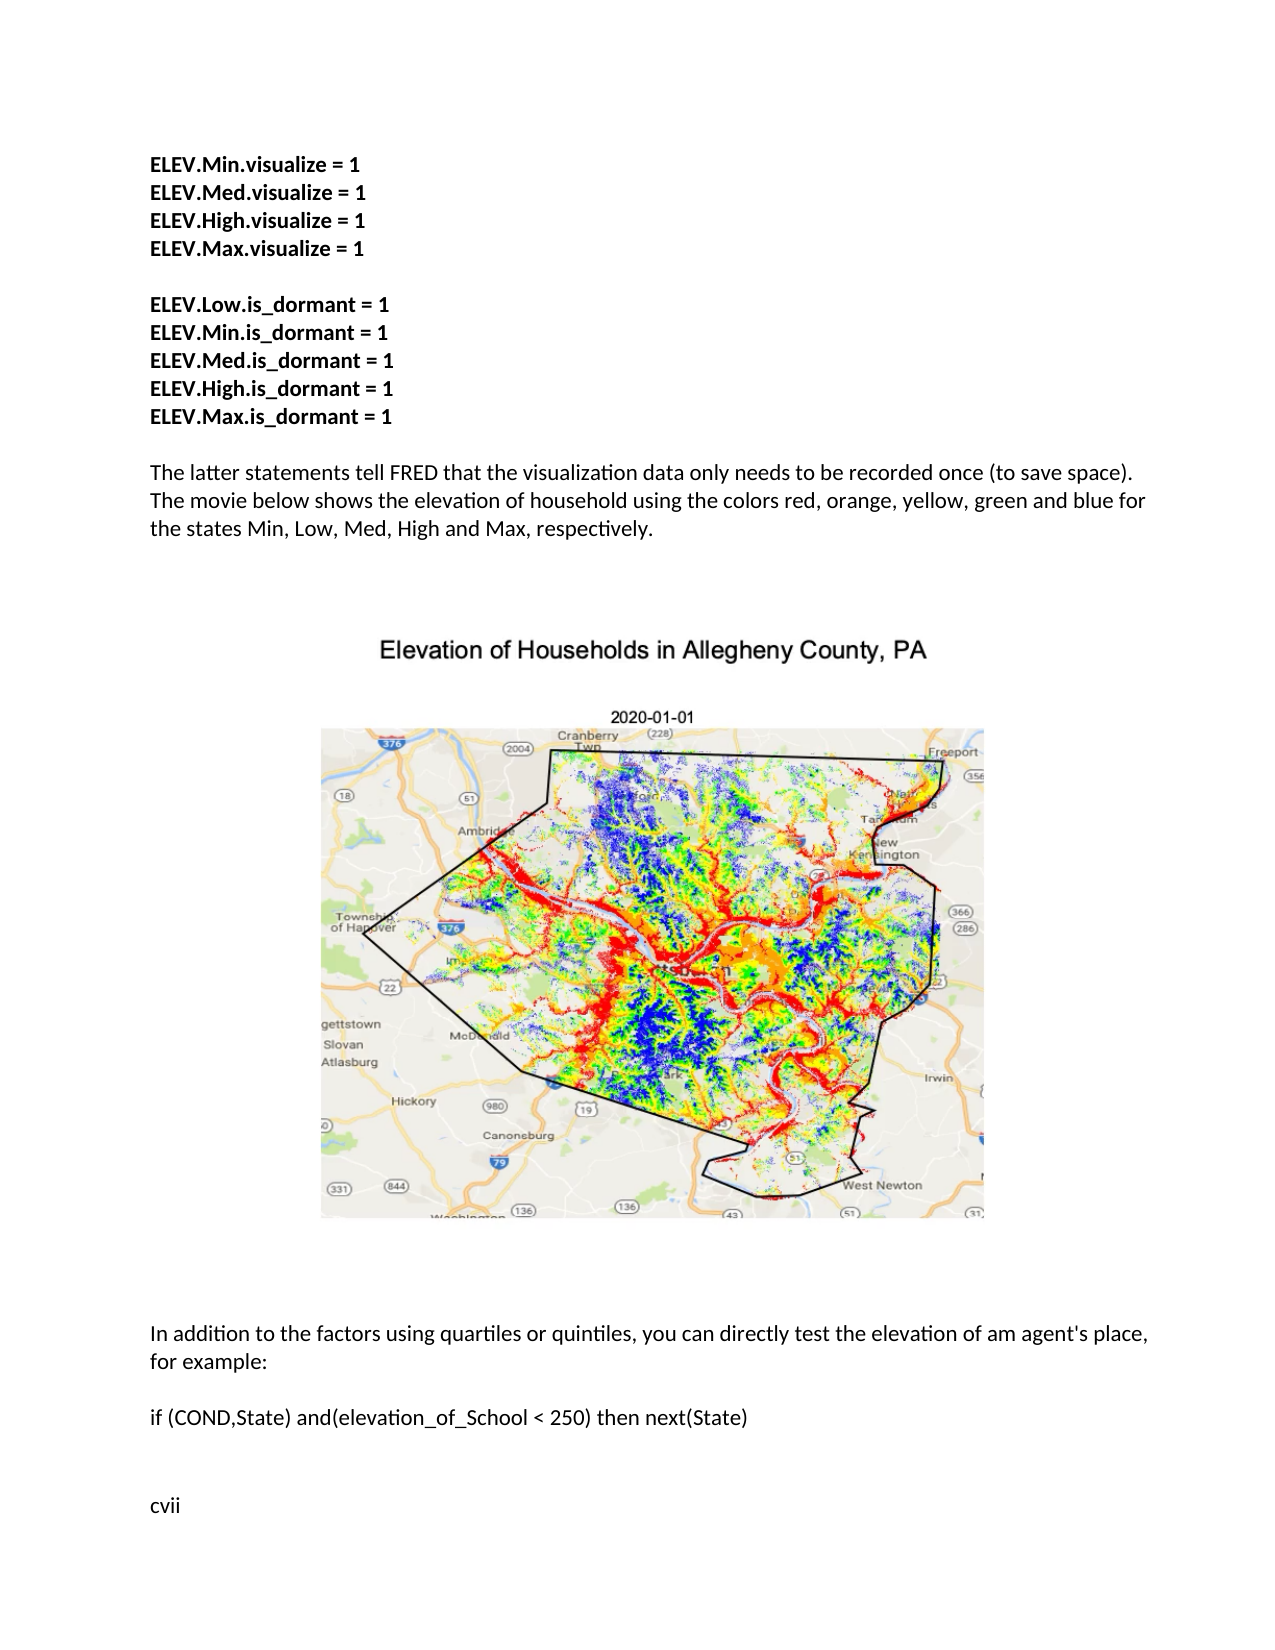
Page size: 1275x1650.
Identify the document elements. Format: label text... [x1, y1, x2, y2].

picture [319, 596, 986, 1263]
text ELEV.High.is_dormant = 1 [150, 374, 1155, 402]
text ELEV.Med.is_dormant = 1 [150, 346, 1155, 374]
text ELEV.Low.is_dormant = 1 [150, 290, 1155, 318]
text ELEV.Min.is_dormant = 1 [150, 318, 1155, 346]
text ELEV.Max.visualize = 1 [150, 234, 1155, 262]
text ELEV.Min.visualize = 1 [150, 150, 1155, 178]
text ELEV.Max.is_dormant = 1 [150, 402, 1155, 430]
text if (COND,State) and(elevation_of_School < 250) then next(State) [150, 1403, 1155, 1431]
text The latter statements tell FRED that the visualization data only needs to be recorded once (to save space). The movie below shows the elevation of household using the colors red, orange, yellow, green and blue for the states Min, Low, Med, High and Max, respectively. [150, 458, 1155, 542]
text ELEV.High.visualize = 1 [150, 206, 1155, 234]
text In addition to the factors using quartiles or quintiles, you can directly test the elevation of am agent's place, for example: [150, 1319, 1155, 1375]
text ELEV.Med.visualize = 1 [150, 178, 1155, 206]
